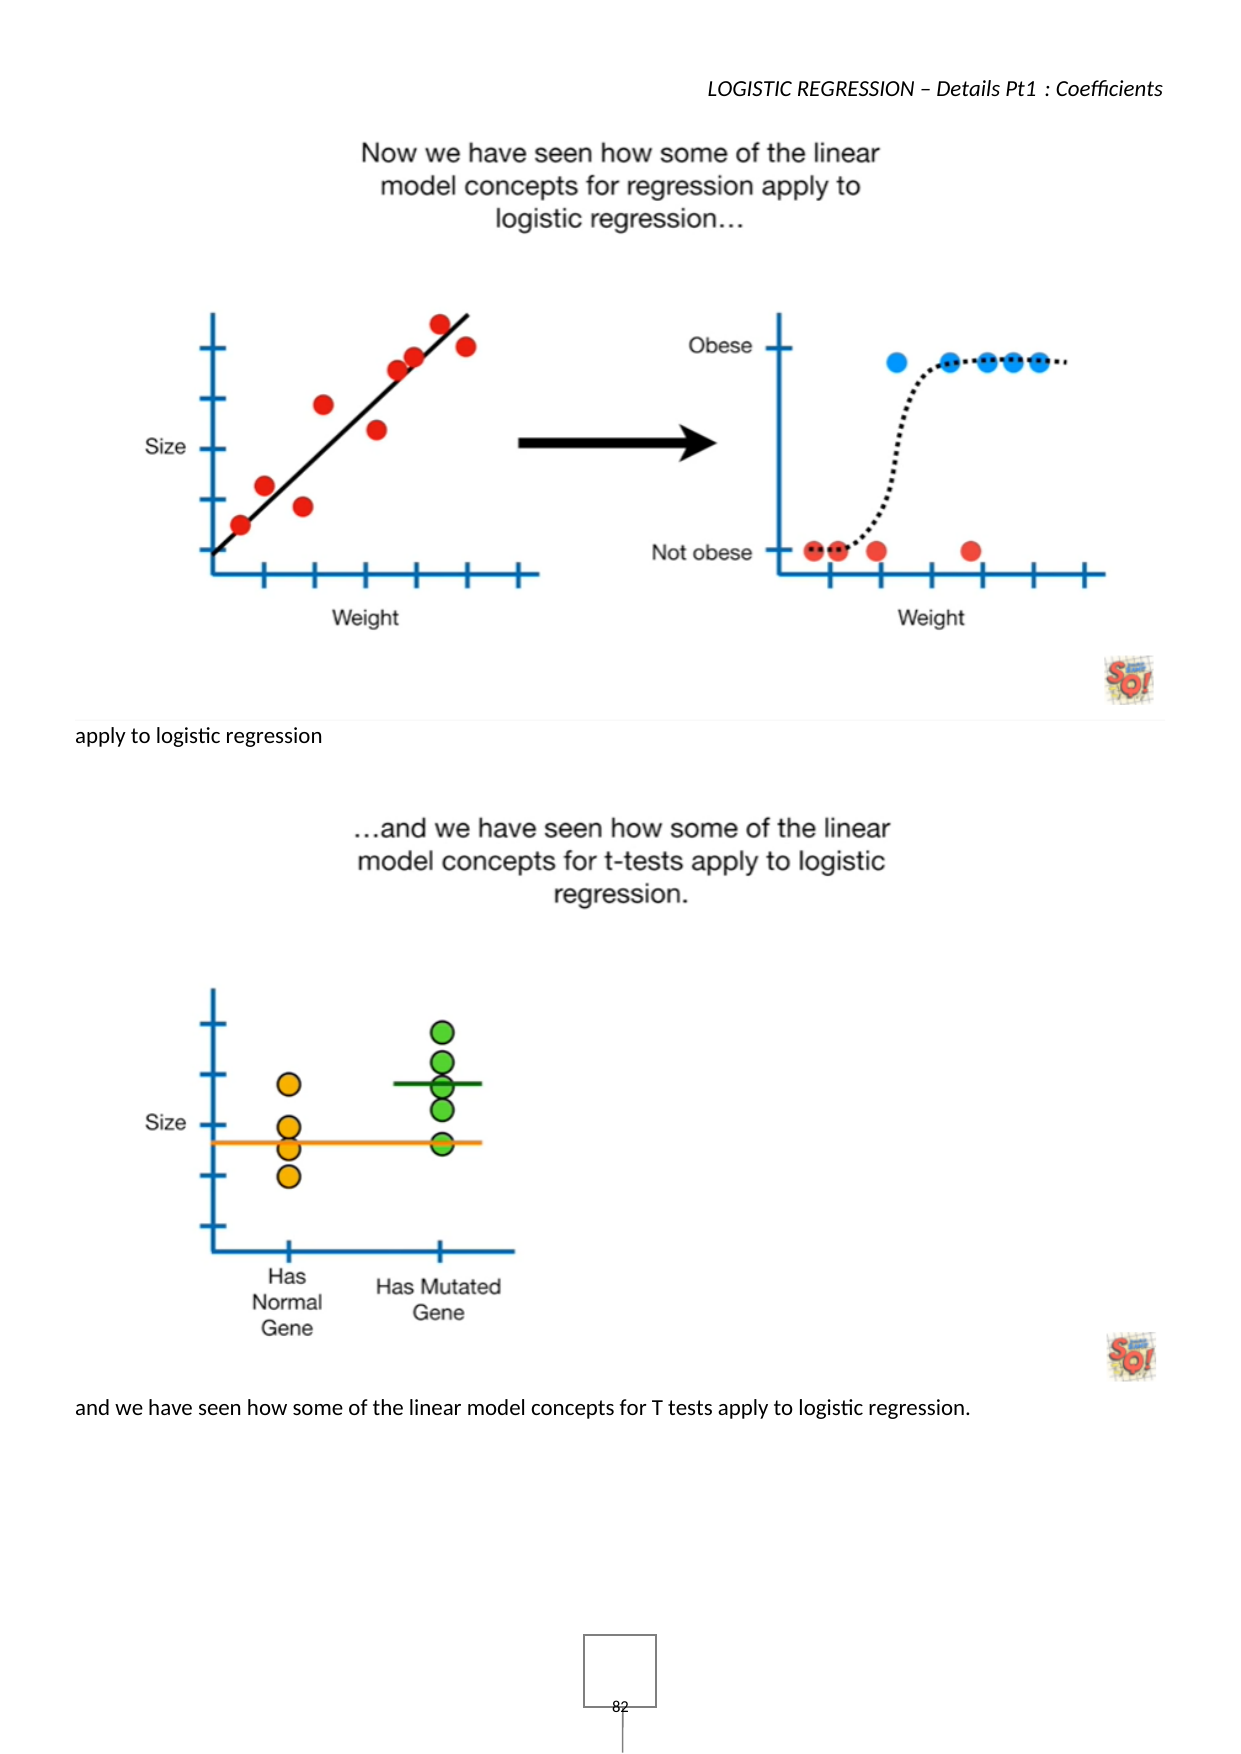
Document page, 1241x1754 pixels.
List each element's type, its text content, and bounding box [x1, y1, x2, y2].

text apply to logistic regression [75, 721, 1165, 749]
picture [75, 101, 1166, 721]
picture [75, 776, 1166, 1394]
text and we have seen how some of the linear model concepts for T tests apply to logistic regression. [75, 1394, 1165, 1421]
